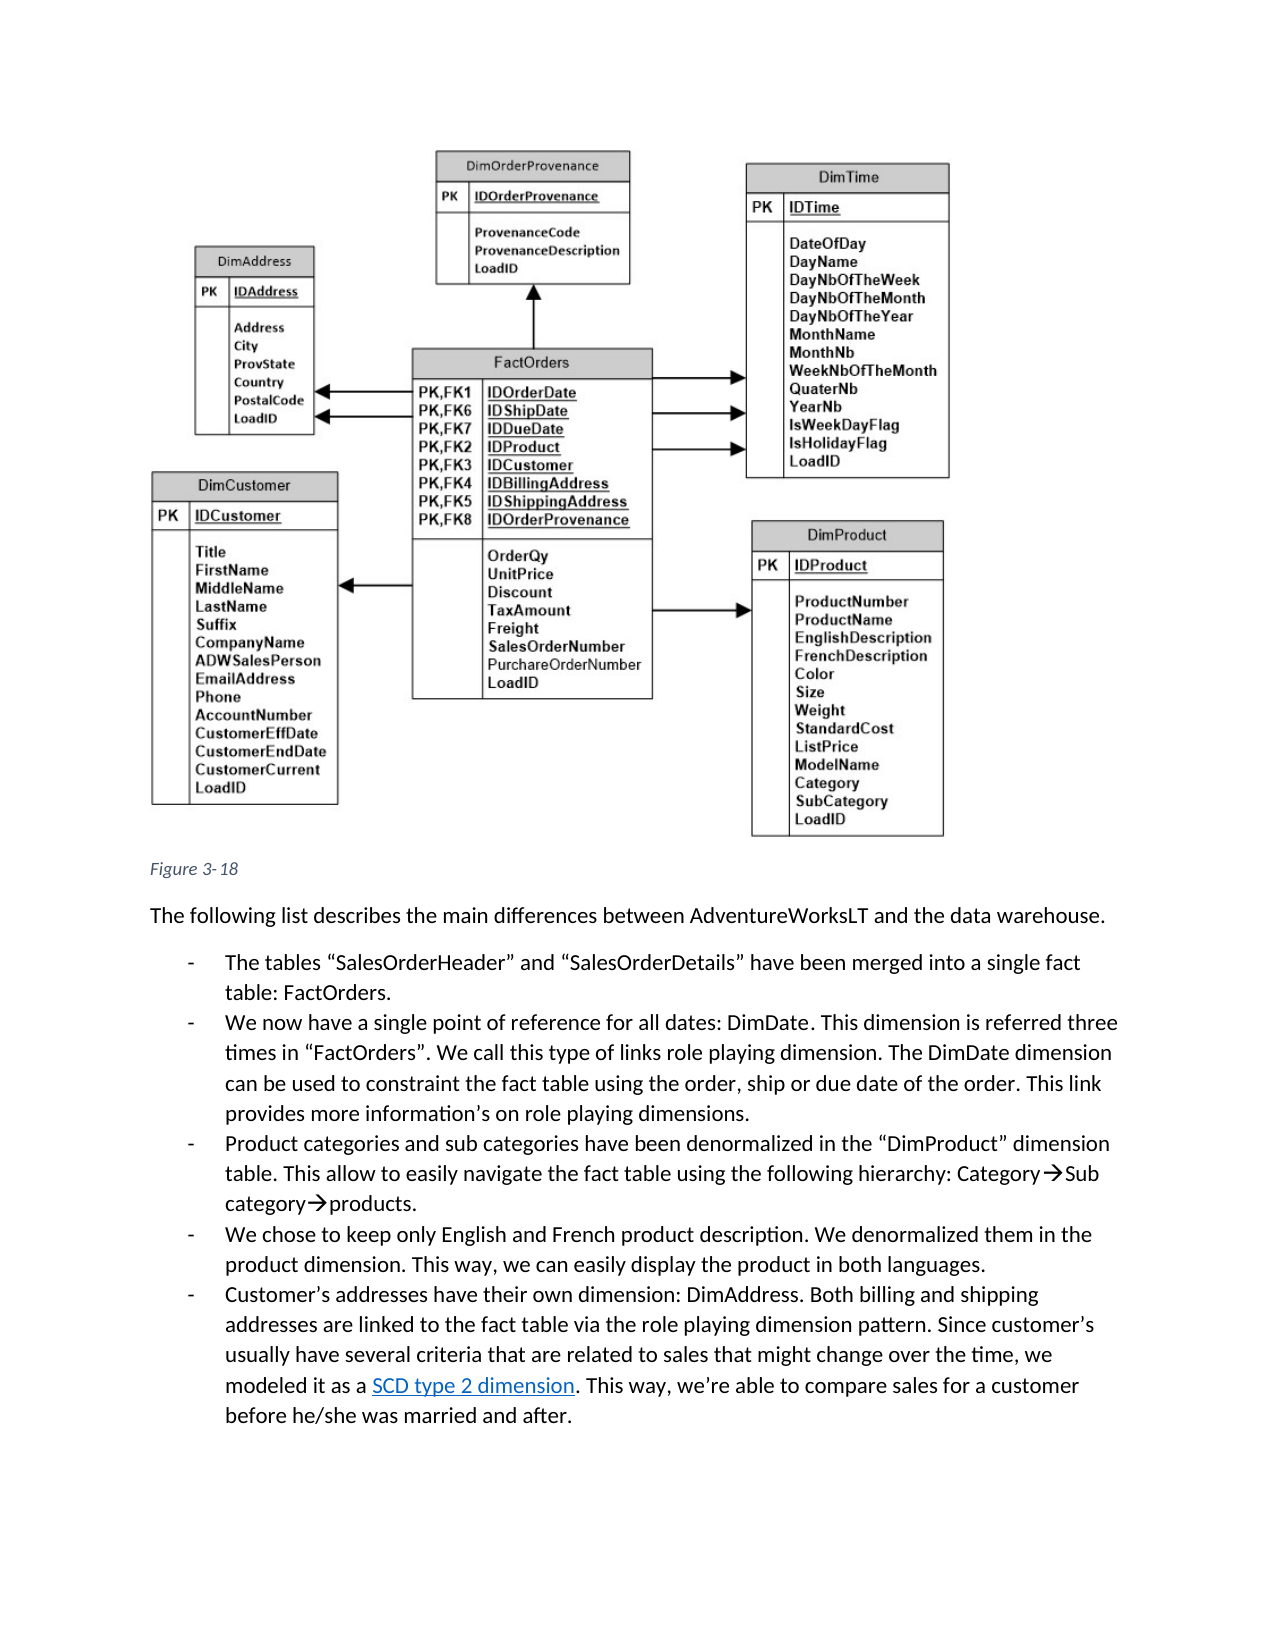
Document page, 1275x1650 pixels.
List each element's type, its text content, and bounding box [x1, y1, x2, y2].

list Product categories and sub categories have been denormalized in the “DimProduct” dimension table. This allow to easily navigate the fact table using the following hierarchy: CategorySub categoryproducts. [187, 1129, 1125, 1218]
list We chose to keep only English and French product description. We denormalized them in the product dimension. This way, we can easily display the product in both languages. [187, 1220, 1125, 1278]
text The following list describes the main differences between AdventureWorksLT and the data warehouse. [150, 901, 1125, 929]
list We now have a single point of reference for all dates: DimDate. This dimension is referred three times in “FactOrders”. We call this type of links role playing dimension. The DimDate dimension can be used to constraint the fact table using the order, ship or due date of the order. This link provides more information’s on role playing dimensions. [187, 1008, 1125, 1127]
list Customer’s addresses have their own dimension: DimAddress. Both billing and shipping addresses are linked to the fact table via the role playing dimension pattern. Since customer’s usually have several criteria that are related to sales that might change over the time, we modeled it as a SCD type 2 dimension. This way, we’re able to compare sales for a customer before he/she was married and after. [187, 1280, 1125, 1429]
list The tables “SalesOrderHeader” and “SalesOrderDetails” have been merged into a single fact table: FactOrders. [187, 948, 1125, 1006]
picture [150, 150, 952, 839]
text Figure 3-18 [150, 857, 1125, 880]
